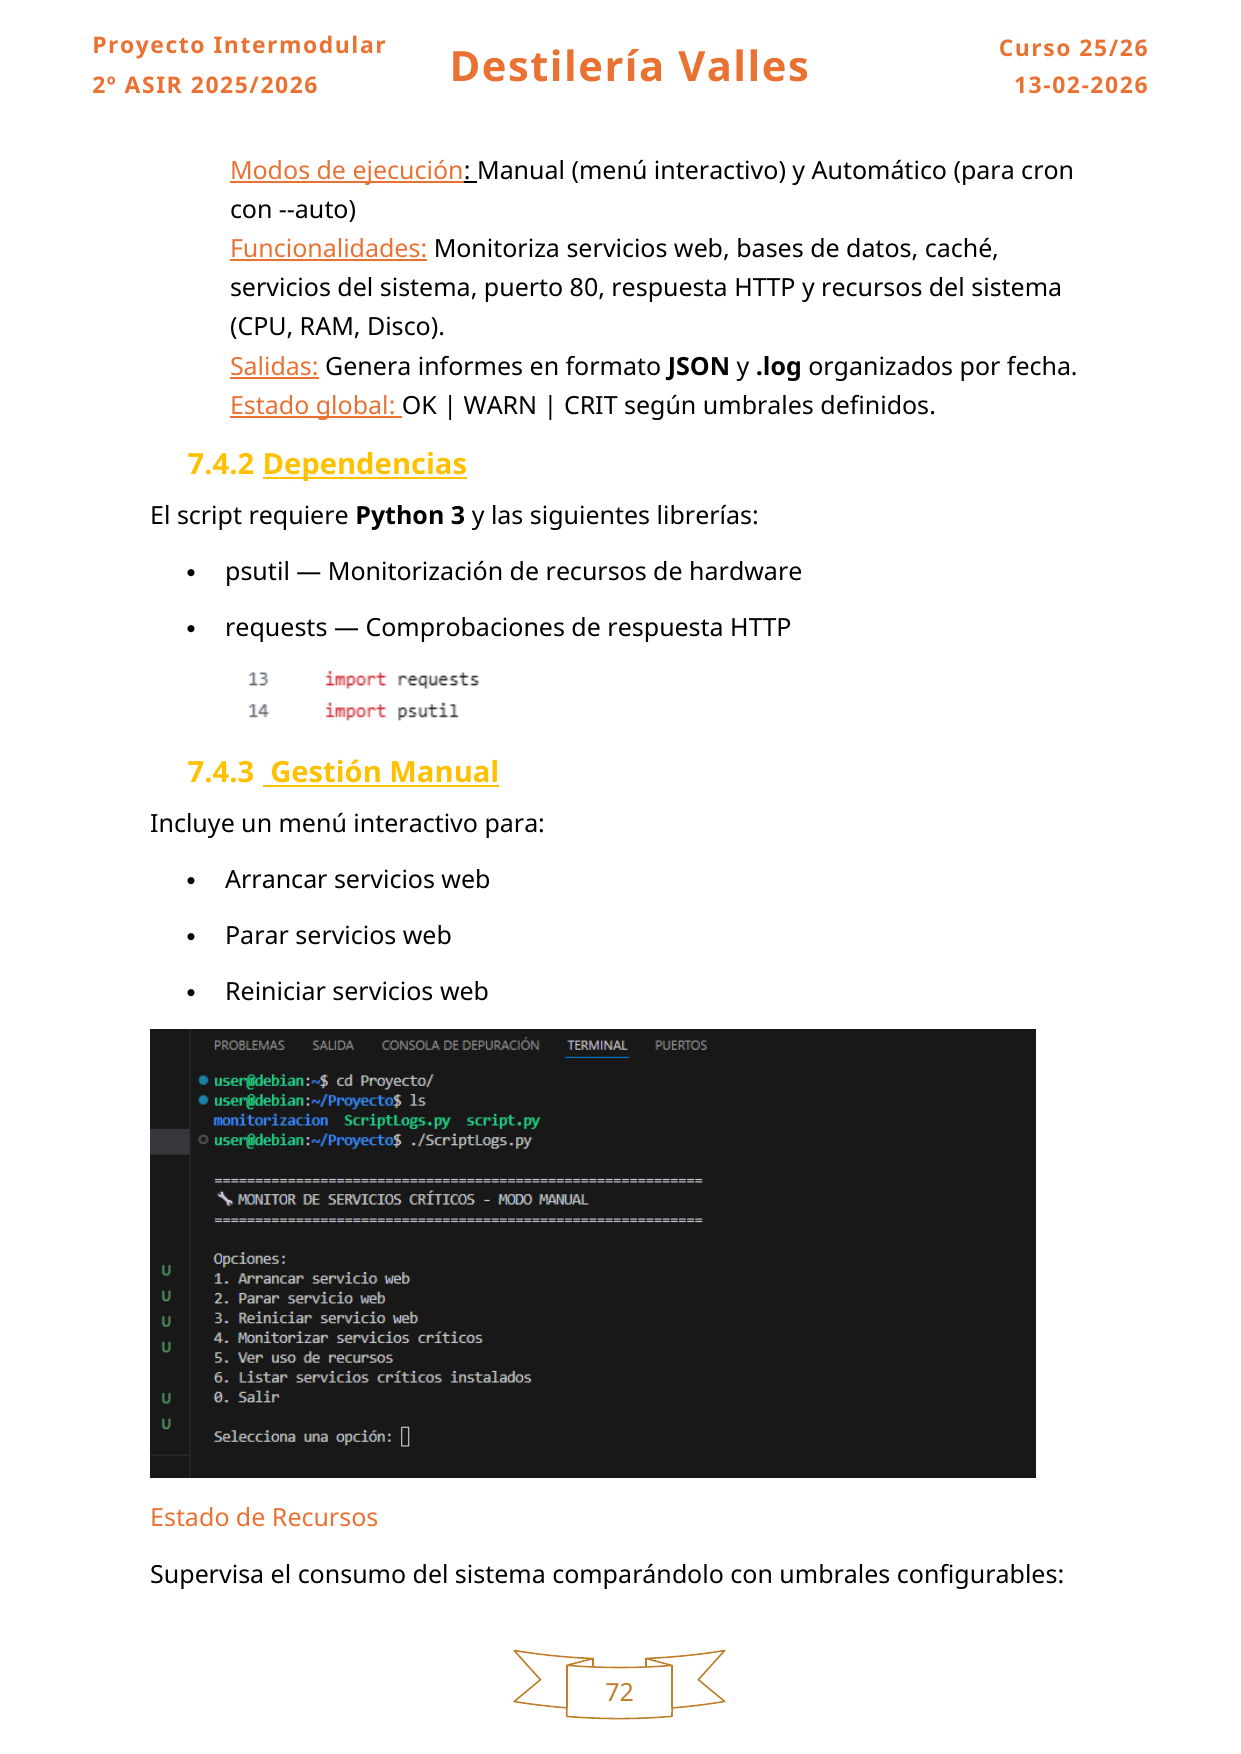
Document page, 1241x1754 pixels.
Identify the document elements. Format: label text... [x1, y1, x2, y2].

list Reiniciar servicios web [187, 973, 1090, 1008]
picture [150, 1029, 1036, 1478]
subtitle Dependencias [187, 443, 1090, 483]
list Arrancar servicios web [187, 862, 1090, 896]
text Supervisa el consumo del sistema comparándolo con umbrales configurables: [150, 1556, 1090, 1590]
text El script requiere Python 3 y las siguientes librerías: [150, 497, 1090, 532]
subtitle Gestión Manual [187, 751, 1090, 791]
list Parar servicios web [187, 918, 1090, 952]
text Estado de Recursos [150, 1500, 1090, 1534]
list Estado global: OK | WARN | CRIT según umbrales definidos. [230, 387, 1090, 421]
list Funcionalidades: Monitoriza servicios web, bases de datos, caché, servicios del sistema, puerto 80, respuesta HTTP y recursos del sistema (CPU, RAM, Disco). [230, 231, 1090, 343]
list Salidas: Genera informes en formato JSON y .log organizados por fecha. [230, 348, 1090, 382]
list Modos de ejecución: Manual (menú interactivo) y Automático (para cron con --auto) [230, 152, 1090, 226]
picture [225, 665, 580, 730]
text Incluye un menú interactivo para: [150, 806, 1090, 840]
list psutil — Monitorización de recursos de hardware [187, 554, 1090, 588]
list requests — Comprobaciones de respuesta HTTP [187, 609, 1090, 643]
